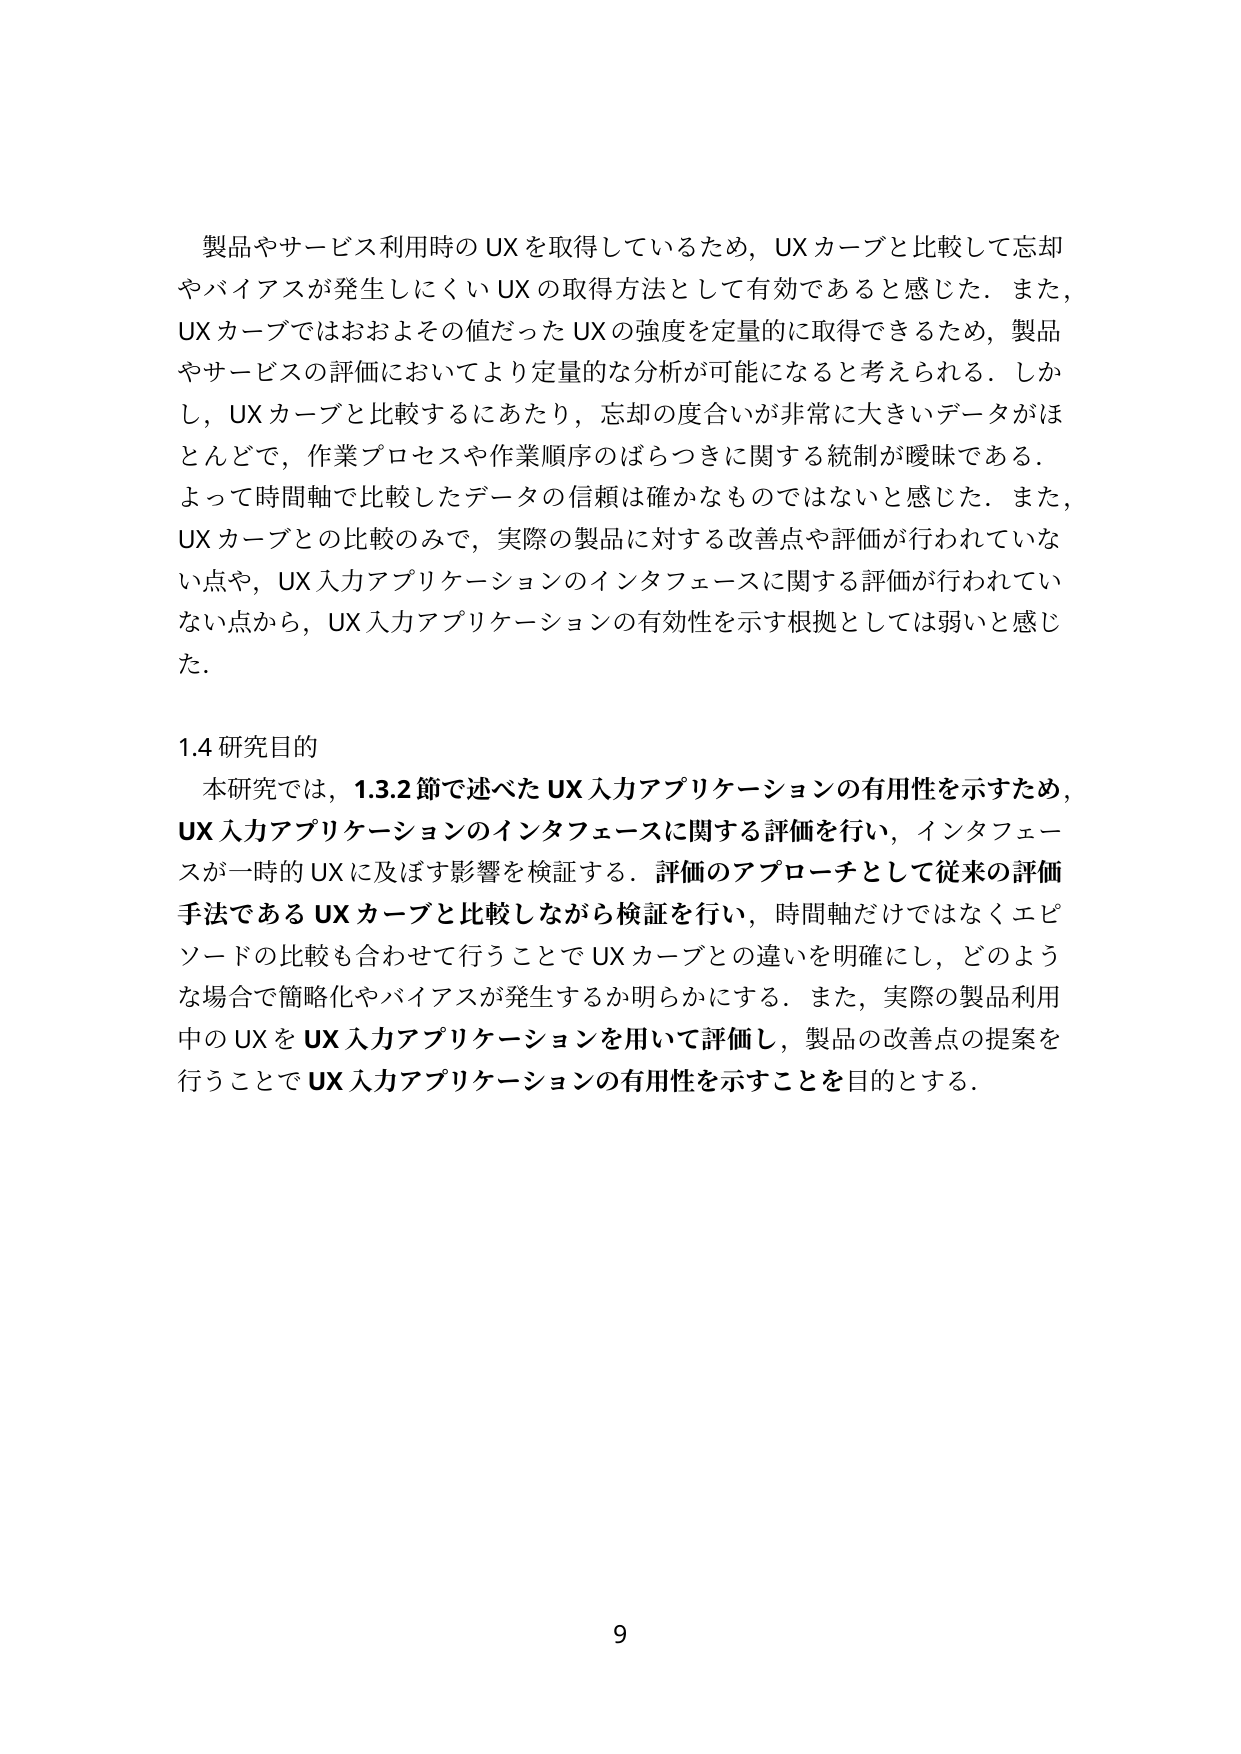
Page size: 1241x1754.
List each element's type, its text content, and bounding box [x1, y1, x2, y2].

text 製品やサービス利用時のUXを取得しているため，UXカーブと比較して忘却やバイアスが発生しにくいUXの取得方法として有効であると感じた．また，UXカーブではおおよその値だったUXの強度を定量的に取得できるため，製品やサービスの評価においてより定量的な分析が可能になると考えられる．しかし，UXカーブと比較するにあたり，忘却の度合いが非常に大きいデータがほとんどで，作業プロセスや作業順序のばらつきに関する統制が曖昧である．よって時間軸で比較したデータの信頼は確かなものではないと感じた．また，UXカーブとの比較のみで，実際の製品に対する改善点や評価が行われていない点や，UX入力アプリケーションのインタフェースに関する評価が行われていない点から，UX入力アプリケーションの有効性を示す根拠としては弱いと感じた． [177, 225, 1063, 683]
text 1.4 研究目的 [177, 725, 1063, 767]
text 本研究では，1.3.2節で述べたUX入力アプリケーションの有用性を示すため，UX入力アプリケーションのインタフェースに関する評価を行い，インタフェースが一時的UXに及ぼす影響を検証する．評価のアプローチとして従来の評価手法であるUXカーブと比較しながら検証を行い，時間軸だけではなくエピソードの比較も合わせて行うことでUXカーブとの違いを明確にし，どのような場合で簡略化やバイアスが発生するか明らかにする．また，実際の製品利用中のUXをUX入力アプリケーションを用いて評価し，製品の改善点の提案を行うことでUX入力アプリケーションの有用性を示すことを目的とする． [177, 767, 1063, 1100]
